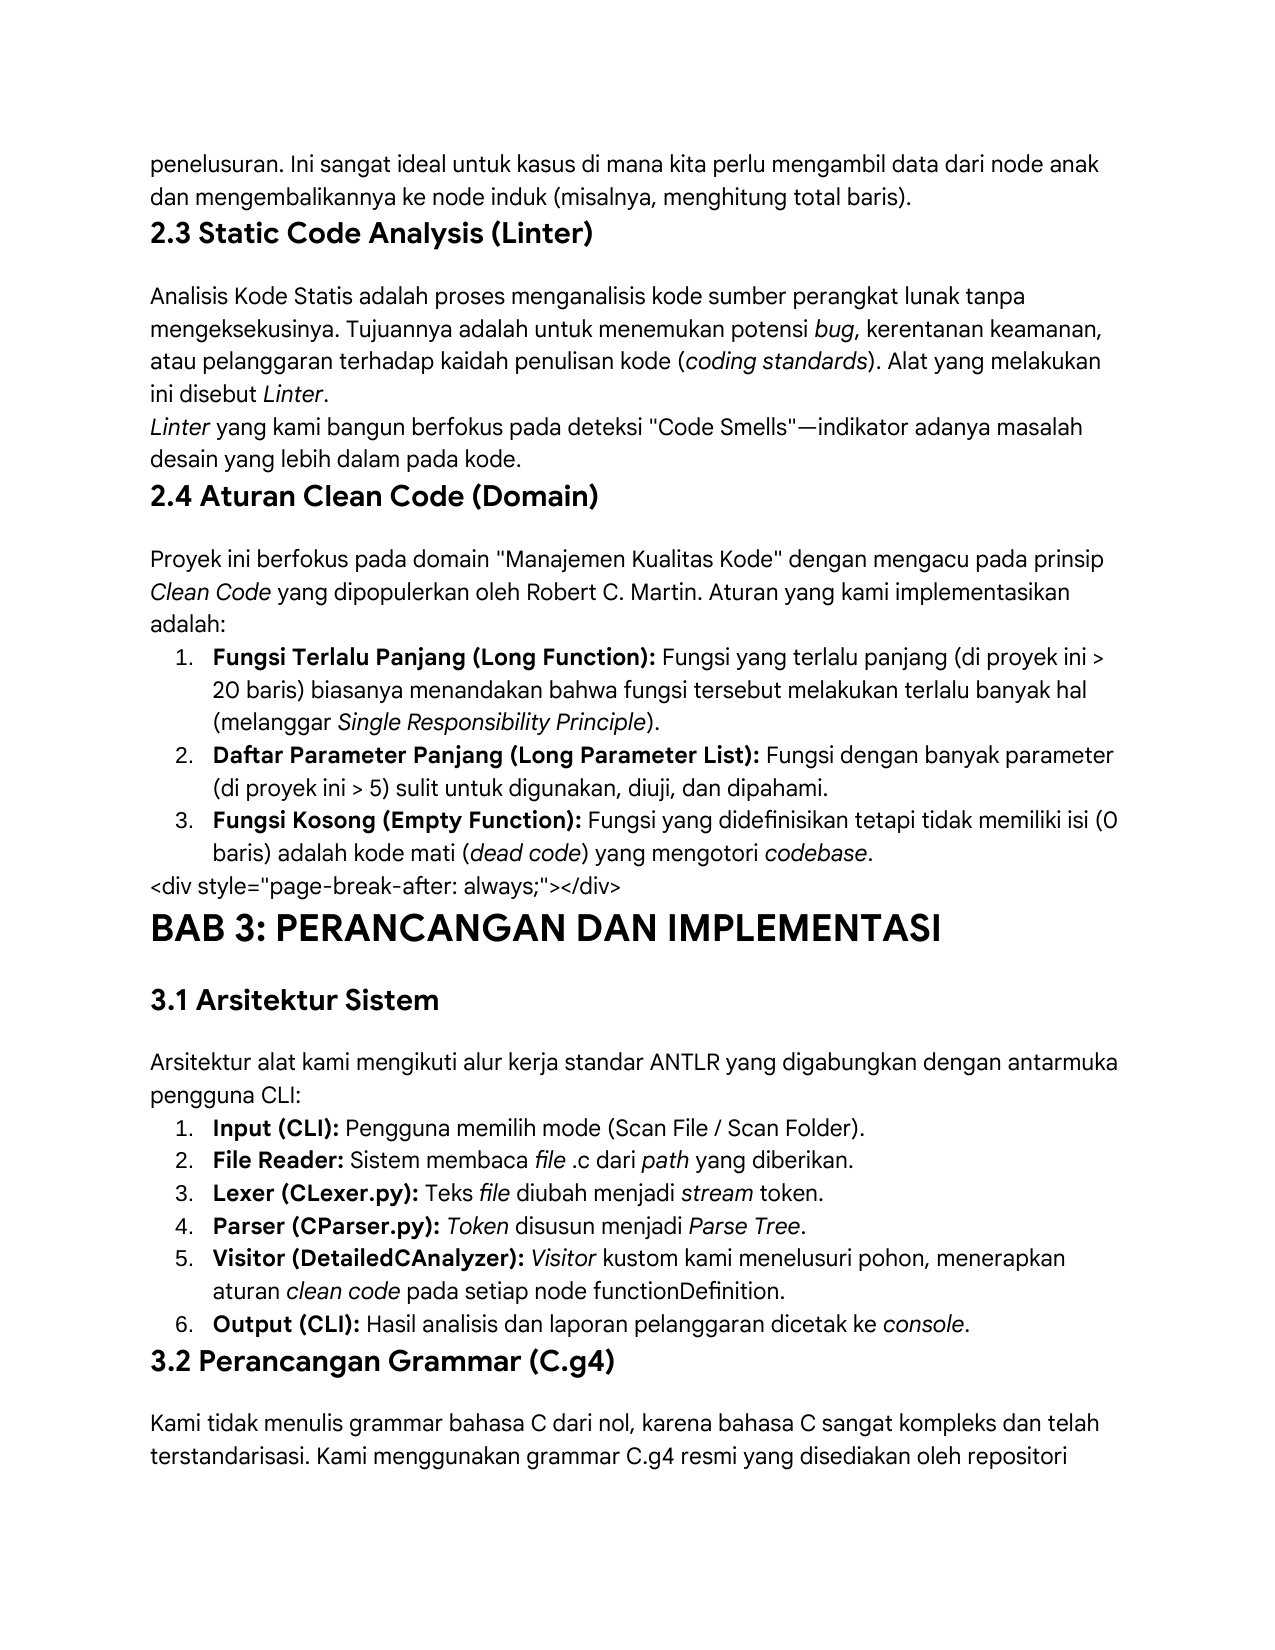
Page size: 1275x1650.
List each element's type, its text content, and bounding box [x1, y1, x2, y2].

list Visitor (DetailedCAnalyzer): Visitor kustom kami menelusuri pohon, menerapkan aturan clean code pada setiap node functionDefinition. [175, 1245, 1125, 1306]
subtitle BAB 3: PERANCANGAN DAN IMPLEMENTASI [150, 905, 1125, 952]
list Fungsi Kosong (Empty Function): Fungsi yang didefinisikan tetapi tidak memiliki isi (0 baris) adalah kode mati (dead code) yang mengotori codebase. [175, 807, 1125, 868]
text Linter yang kami bangun berfokus pada deteksi "Code Smells"—indikator adanya masalah desain yang lebih dalam pada kode. [150, 413, 1125, 474]
list Parser (CParser.py): Token disusun menjadi Parse Tree. [175, 1212, 1125, 1241]
subtitle 3.2 Perancangan Grammar (C.g4) [150, 1343, 1125, 1379]
list Fungsi Terlalu Panjang (Long Function): Fungsi yang terlalu panjang (di proyek ini > 20 baris) biasanya menandakan bahwa fungsi tersebut melakukan terlalu banyak hal (melanggar Single Responsibility Principle). [175, 643, 1125, 737]
list File Reader: Sistem membaca file .c dari path yang diberikan. [175, 1147, 1125, 1175]
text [150, 150, 1125, 211]
text Proyek ini berfokus pada domain "Manajemen Kualitas Kode" dengan mengacu pada prinsip Clean Code yang dipopulerkan oleh Robert C. Martin. Aturan yang kami implementasikan adalah: [150, 545, 1125, 639]
subtitle 2.4 Aturan Clean Code (Domain) [150, 478, 1125, 515]
list Lexer (CLexer.py): Teks file diubah menjadi stream token. [175, 1179, 1125, 1208]
subtitle 3.1 Arsitektur Sistem [150, 982, 1125, 1018]
text Arsitektur alat kami mengikuti alur kerja standar ANTLR yang digabungkan dengan antarmuka pengguna CLI: [150, 1048, 1125, 1110]
list Input (CLI): Pengguna memilih mode (Scan File / Scan Folder). [175, 1114, 1125, 1143]
list Daftar Parameter Panjang (Long Parameter List): Fungsi dengan banyak parameter (di proyek ini > 5) sulit untuk digunakan, diuji, dan dipahami. [175, 741, 1125, 803]
subtitle 2.3 Static Code Analysis (Linter) [150, 215, 1125, 252]
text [150, 1409, 1125, 1471]
text <div style="page-break-after: always;"></div> [150, 872, 1125, 901]
text Analisis Kode Statis adalah proses menganalisis kode sumber perangkat lunak tanpa mengeksekusinya. Tujuannya adalah untuk menemukan potensi bug, kerentanan keamanan, atau pelanggaran terhadap kaidah penulisan kode (coding standards). Alat yang melakukan ini disebut Linter. [150, 282, 1125, 409]
list Output (CLI): Hasil analisis dan laporan pelanggaran dicetak ke console. [175, 1310, 1125, 1339]
